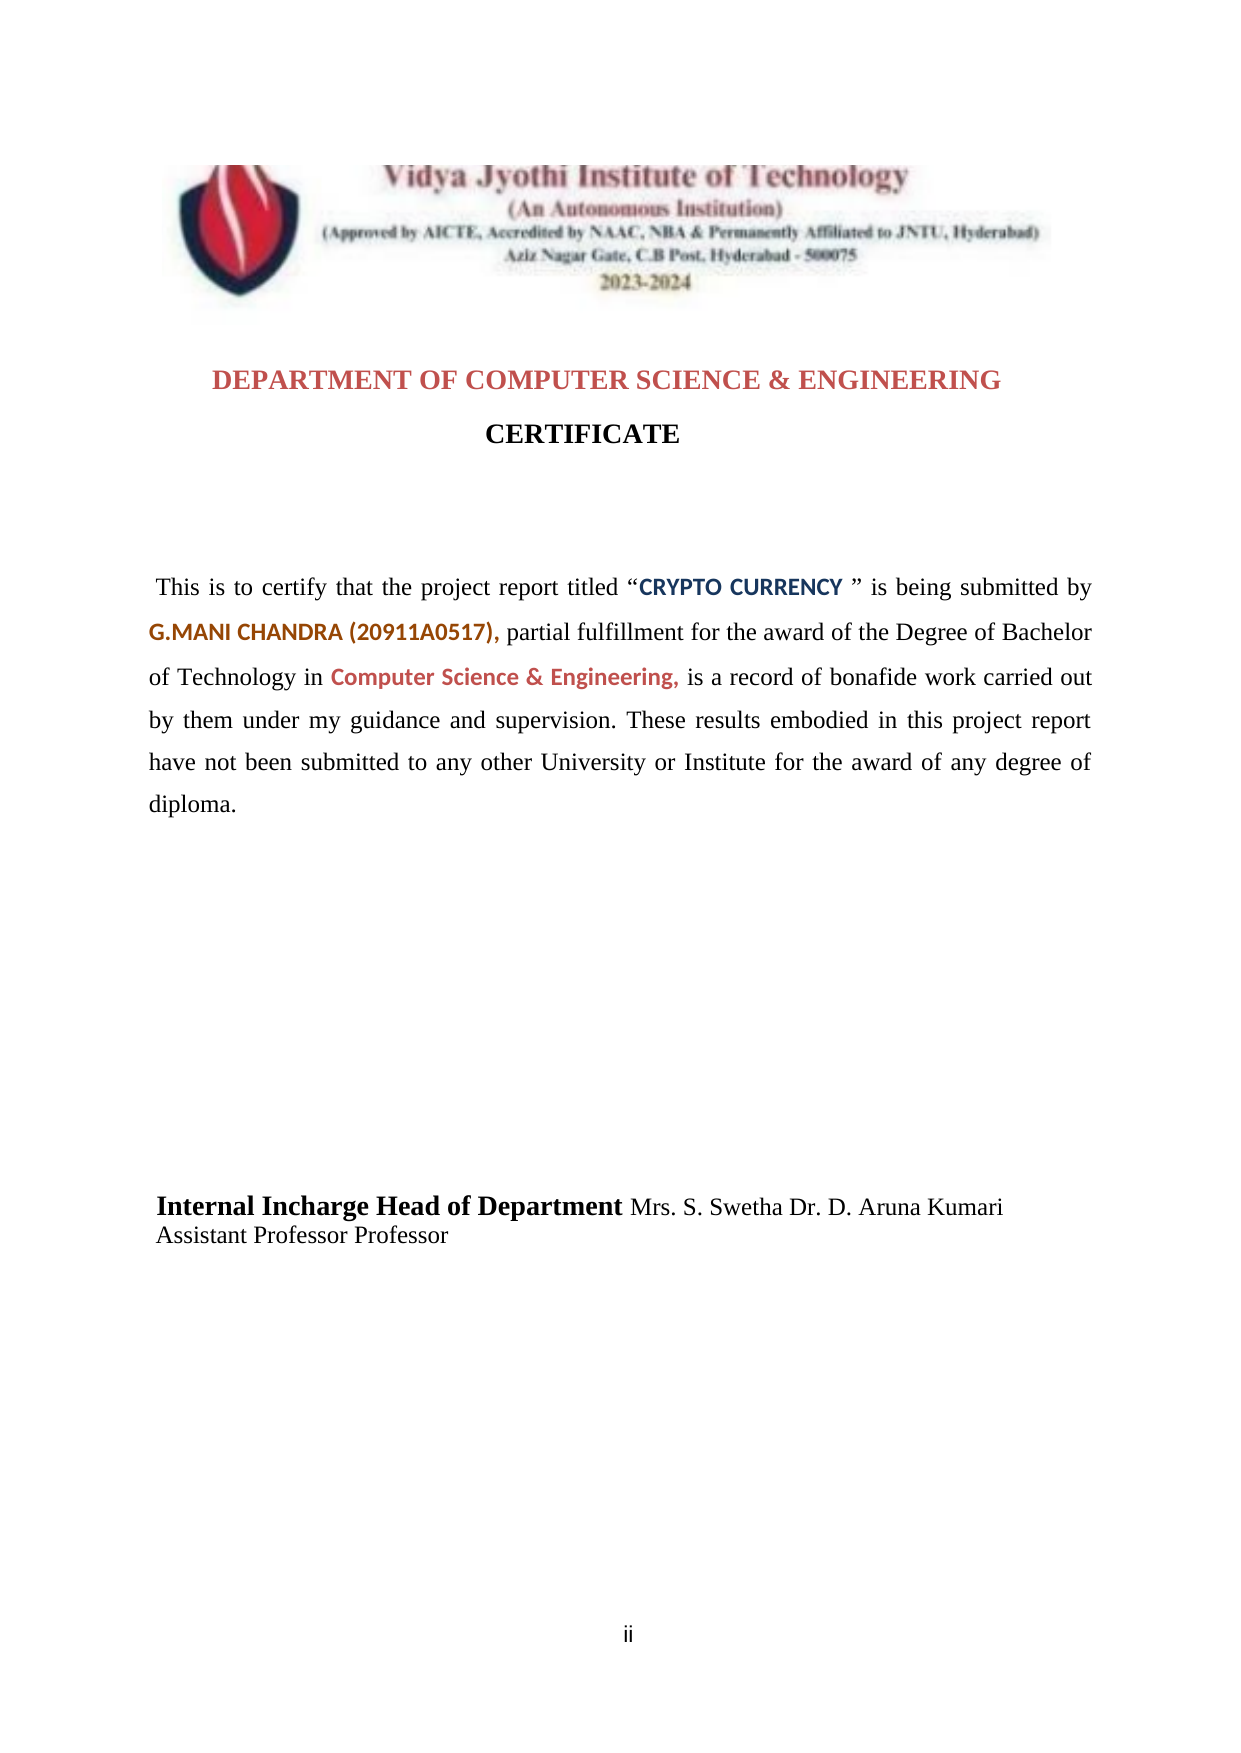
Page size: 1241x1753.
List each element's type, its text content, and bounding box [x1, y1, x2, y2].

picture [161, 165, 1052, 325]
text Internal Incharge Head of Department Mrs. S. Swetha Dr. D. Aruna Kumari Assistant Professor Professor [155, 1191, 1041, 1249]
text This is to certify that the project report titled “CRYPTO CURRENCY ” is being submitted by G.MANI CHANDRA (20911A0517), partial fulfillment for the award of the Degree of Bachelor of Technology in Computer Science & Engineering, is a record of bonafide work carried out by them under my guidance and supervision. These results embodied in this project report have not been submitted to any other University or Institute for the award of any degree of diploma. [148, 571, 1092, 818]
text CERTIFICATE [485, 418, 1118, 450]
text DEPARTMENT OF COMPUTER SCIENCE & ENGINEERING [161, 325, 1052, 396]
